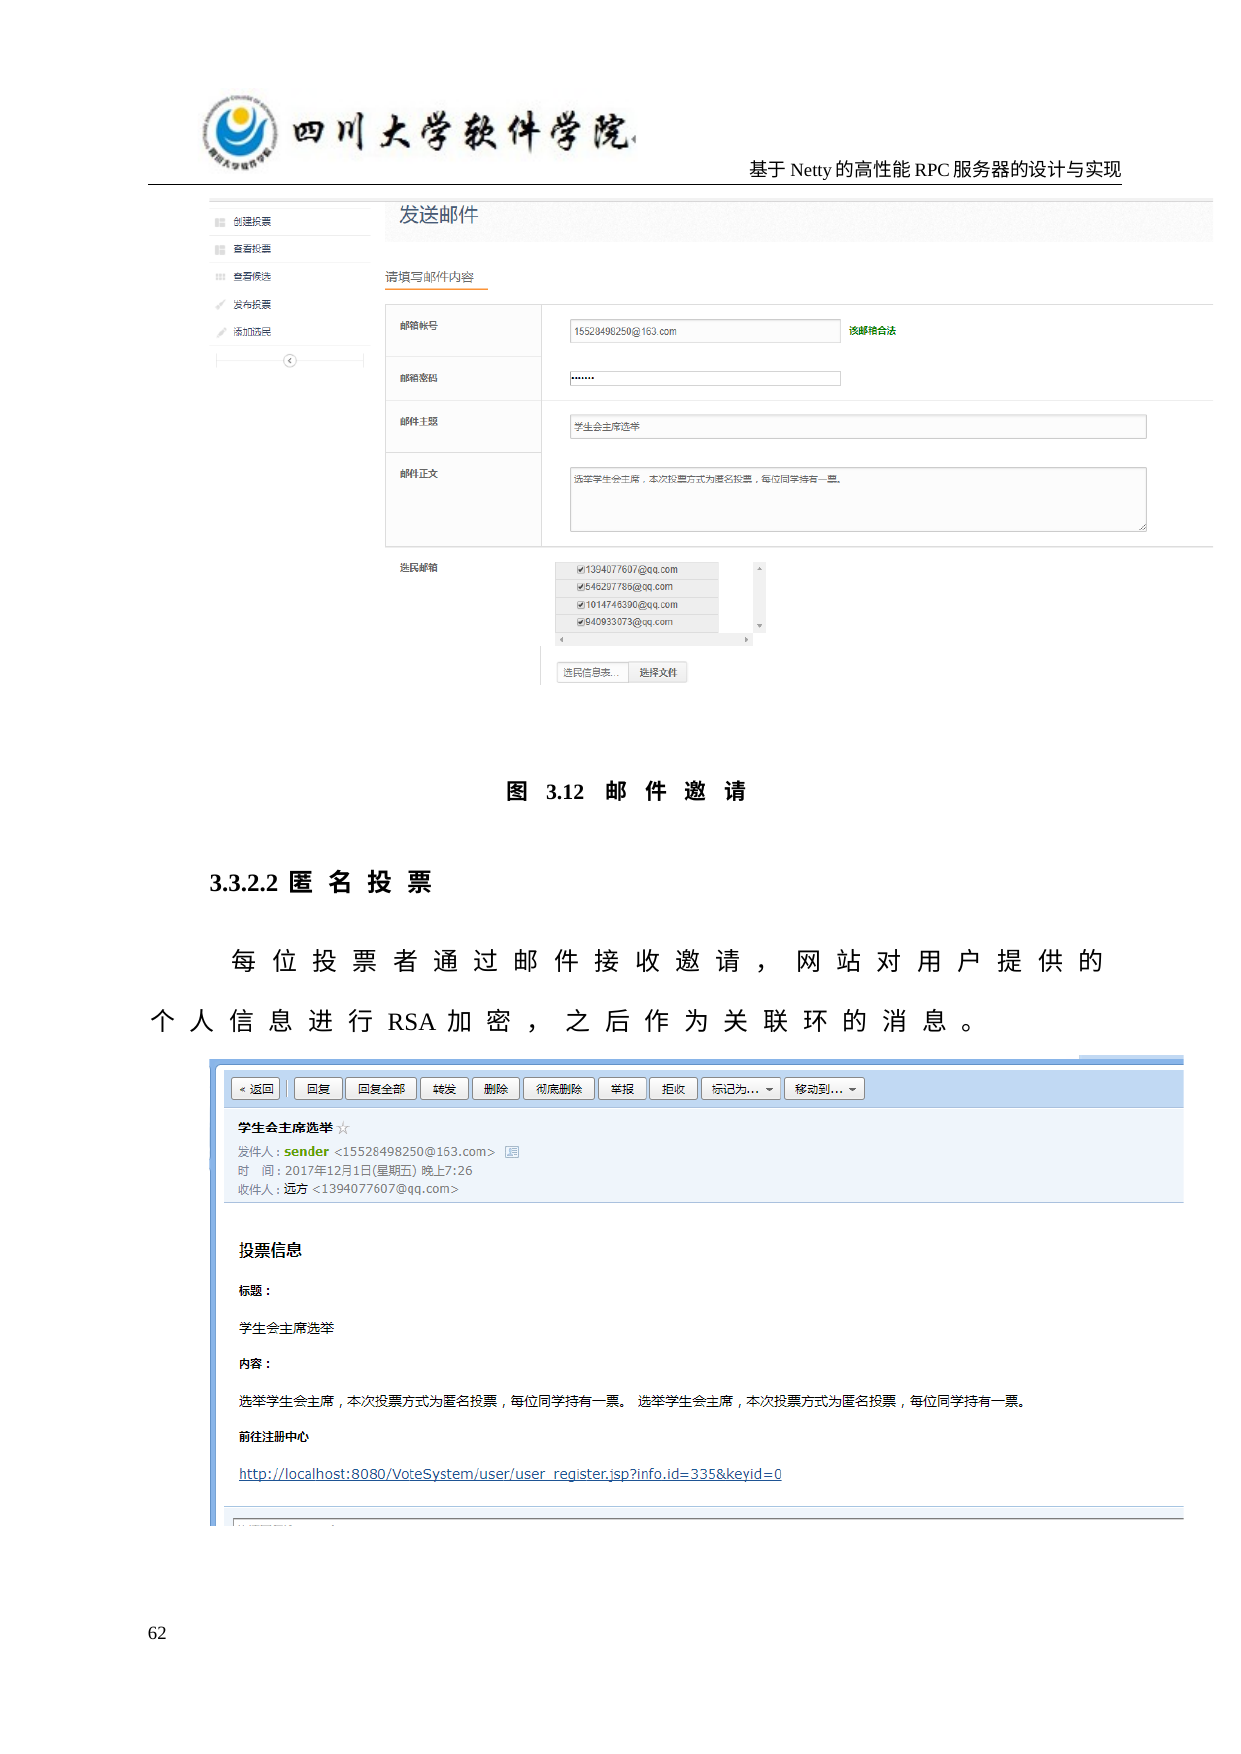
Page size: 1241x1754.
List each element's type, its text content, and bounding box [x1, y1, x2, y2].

picture [209, 198, 1214, 685]
text 每位投票者通过邮件接收邀请，网站对用户提供的个人信息进行RSA加密，之后作为关联环的消息。 [150, 929, 1120, 1050]
text 图3.12 邮件邀请 [150, 759, 1120, 820]
text 3.3.2.2 匿名投票 [150, 850, 1120, 911]
picture [209, 1055, 1184, 1526]
picture [197, 88, 639, 177]
